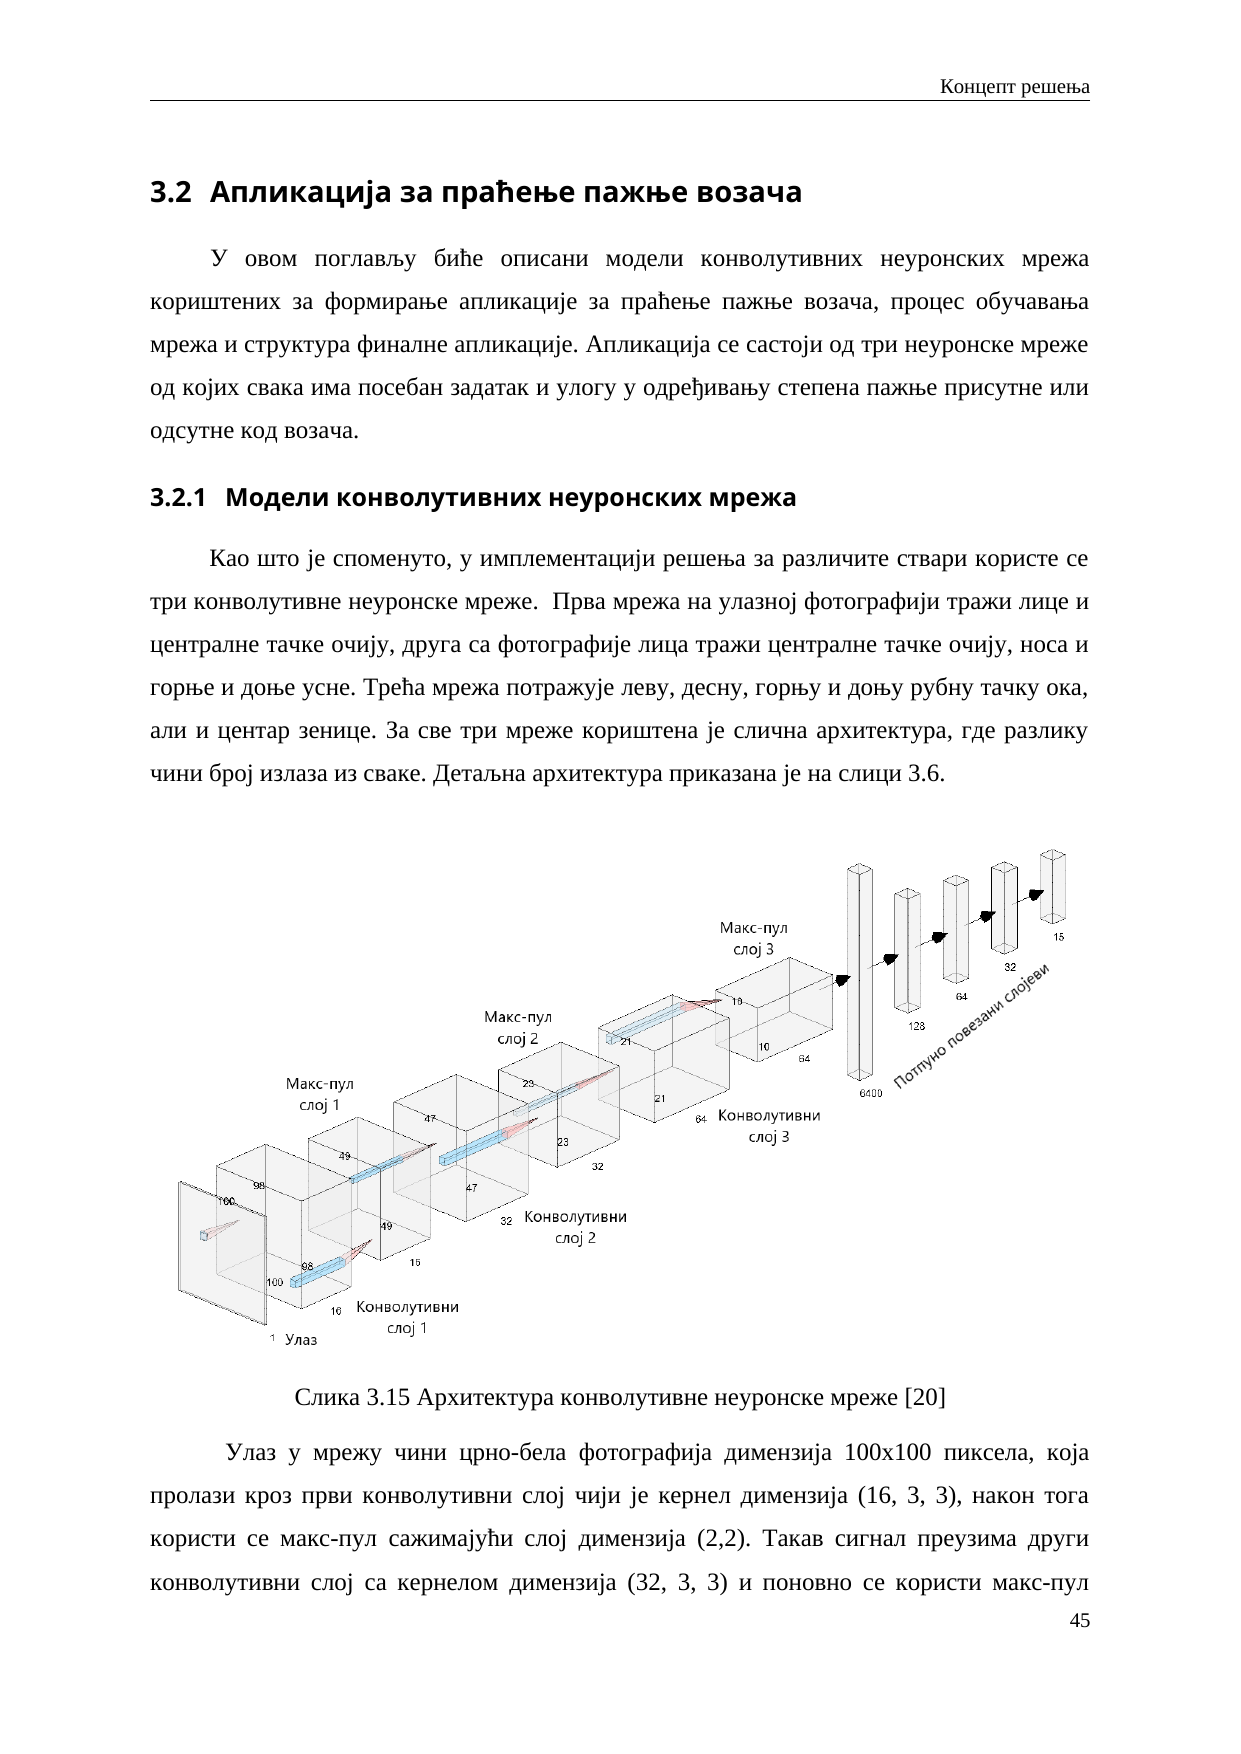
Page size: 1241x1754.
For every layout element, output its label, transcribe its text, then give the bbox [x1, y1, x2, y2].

text У овом поглављу биће описани модели конволутивних неуронских мрежа кориштених за формирање апликације за праћење пажње возача, процес обучавања мрежа и структура финалне апликације. Апликација се састоји од три неуронске мреже од којих свака има посебан задатак и улогу у одређивању степена пажње присутне или одсутне код возача. [150, 243, 1090, 444]
text Као што је споменуто, у имплементацији решења за различите ствари користе се три конволутивне неуронске мреже. Прва мрежа на улазној фотографији тражи лице и централне тачке очију, друга са фотографије лица тражи централне тачке очију, носа и горње и доње усне. Трећа мрежа потражује леву, десну, горњу и доњу рубну тачку ока, али и центар зенице. За све три мреже кориштена је слична архитектура, где разлику чини број излаза из сваке. Детаљна архитектура приказана је на слици 3.6. [150, 543, 1090, 787]
subtitle Модели конволутивних неуронских мрежа [150, 479, 1090, 513]
picture [150, 814, 1090, 1355]
subtitle Апликација за праћење пажње возача [150, 171, 1090, 211]
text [150, 1437, 1090, 1595]
